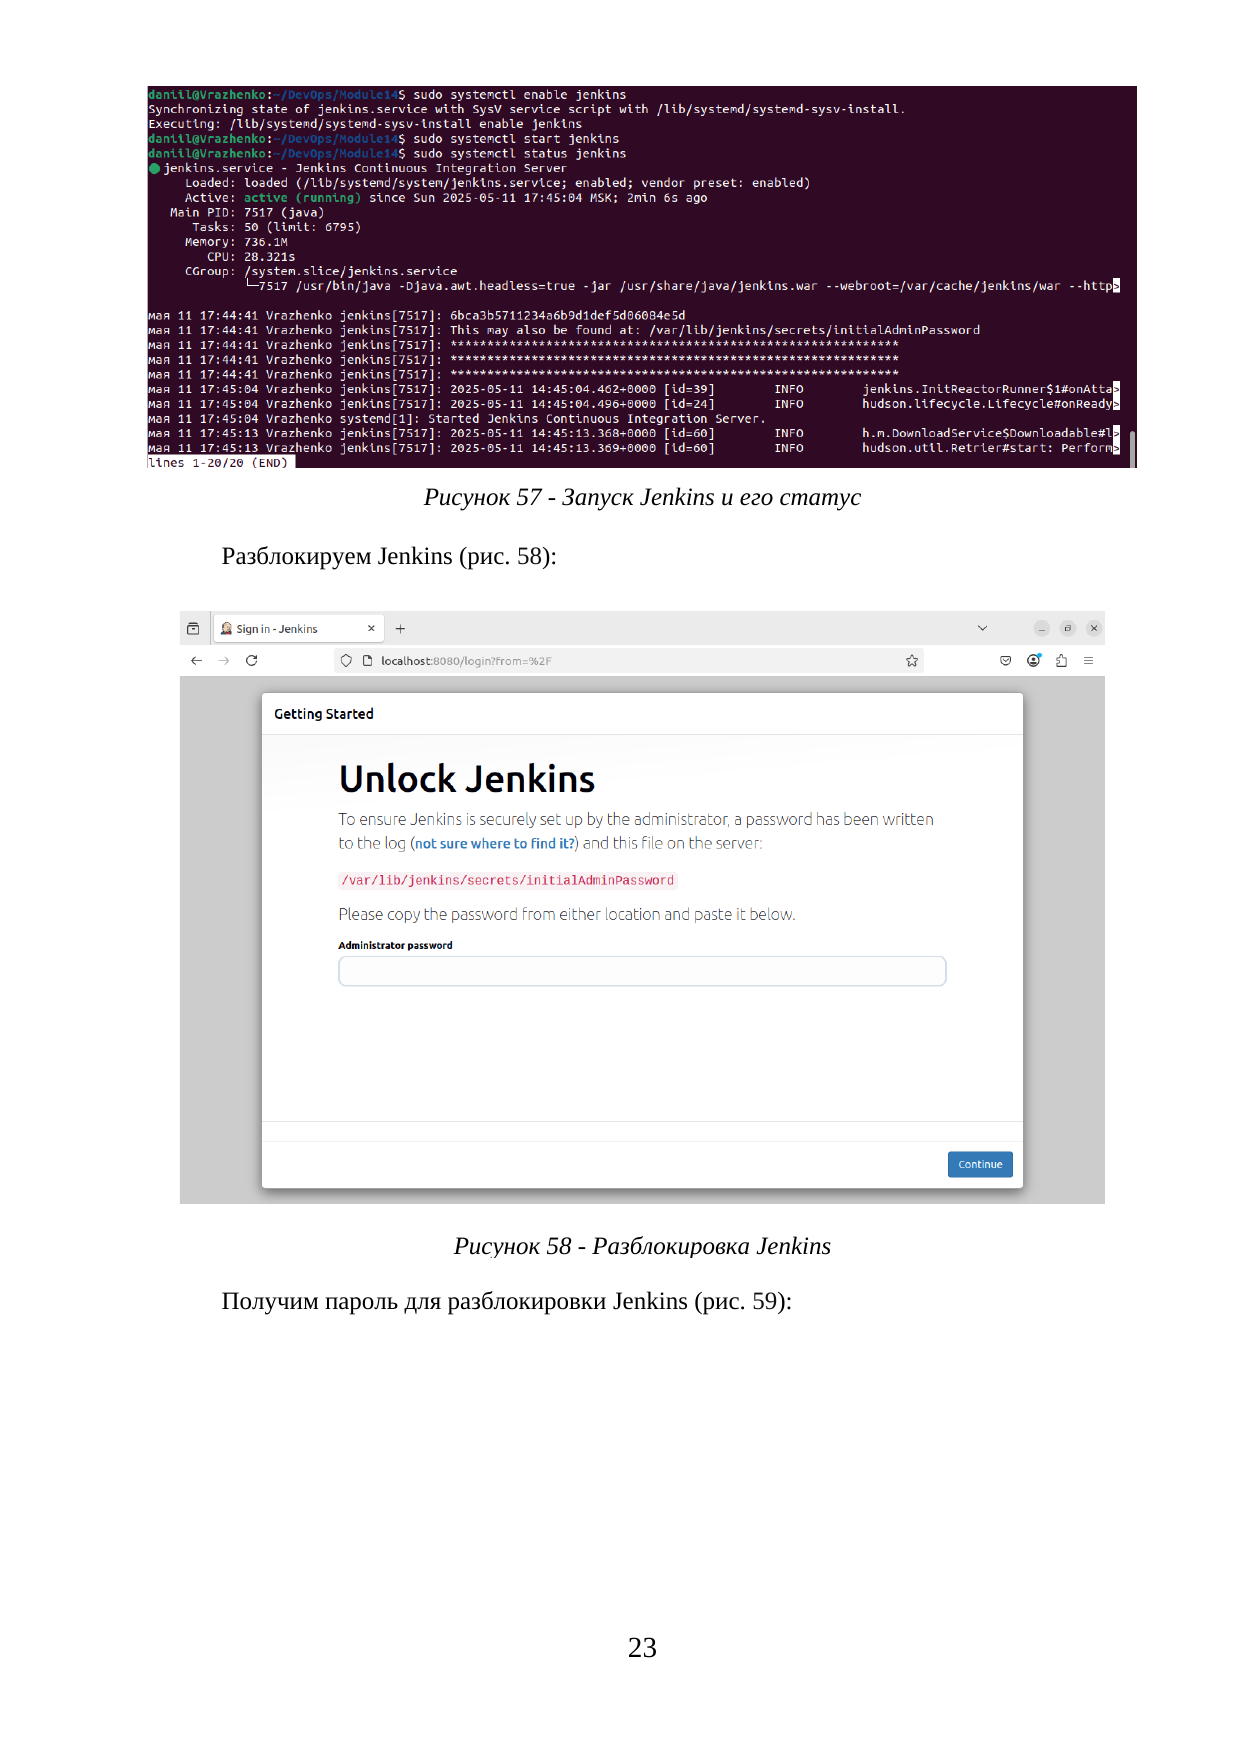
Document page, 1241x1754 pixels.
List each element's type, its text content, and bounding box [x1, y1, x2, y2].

text Получим пароль для разблокировки Jenkins (рис. 59): [148, 1286, 1137, 1315]
text Разблокируем Jenkins (рис. 58): [148, 541, 1137, 569]
picture [147, 86, 1137, 468]
picture [179, 611, 1105, 1204]
